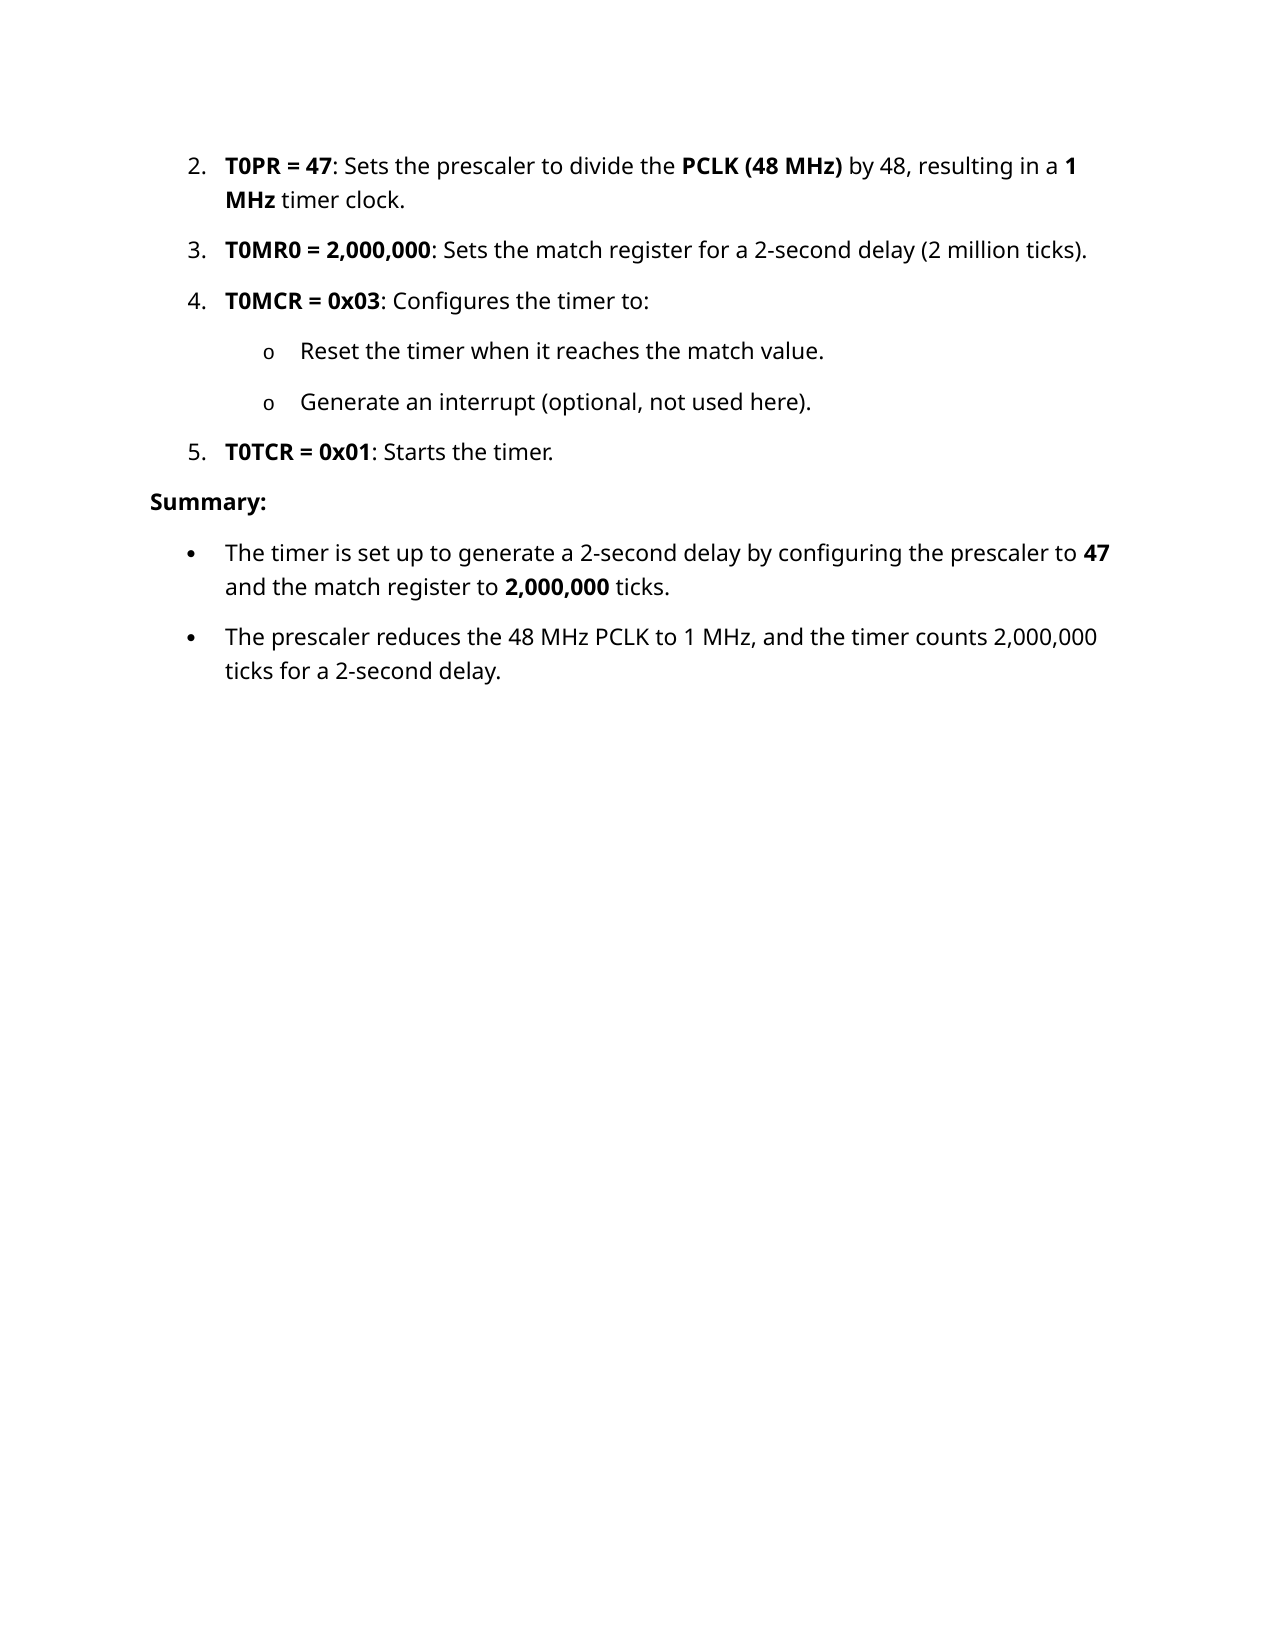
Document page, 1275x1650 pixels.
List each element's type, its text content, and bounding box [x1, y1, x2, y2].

list The prescaler reduces the 48 MHz PCLK to 1 MHz, and the timer counts 2,000,000 ticks for a 2-second delay. [187, 621, 1125, 686]
list T0TCR = 0x01: Starts the timer. [187, 436, 1125, 467]
list Generate an interrupt (optional, not used here). [262, 385, 1125, 417]
list T0PR = 47: Sets the prescaler to divide the PCLK (48 MHz) by 48, resulting in a 1 MHz timer clock. [187, 150, 1125, 215]
list T0MR0 = 2,000,000: Sets the match register for a 2-second delay (2 million ticks). [187, 234, 1125, 265]
list Reset the timer when it reaches the match value. [262, 335, 1125, 366]
text Summary: [150, 486, 1125, 517]
list T0MCR = 0x03: Configures the timer to: [187, 284, 1125, 316]
list The timer is set up to generate a 2-second delay by configuring the prescaler to 47 and the match register to 2,000,000 ticks. [187, 537, 1125, 602]
